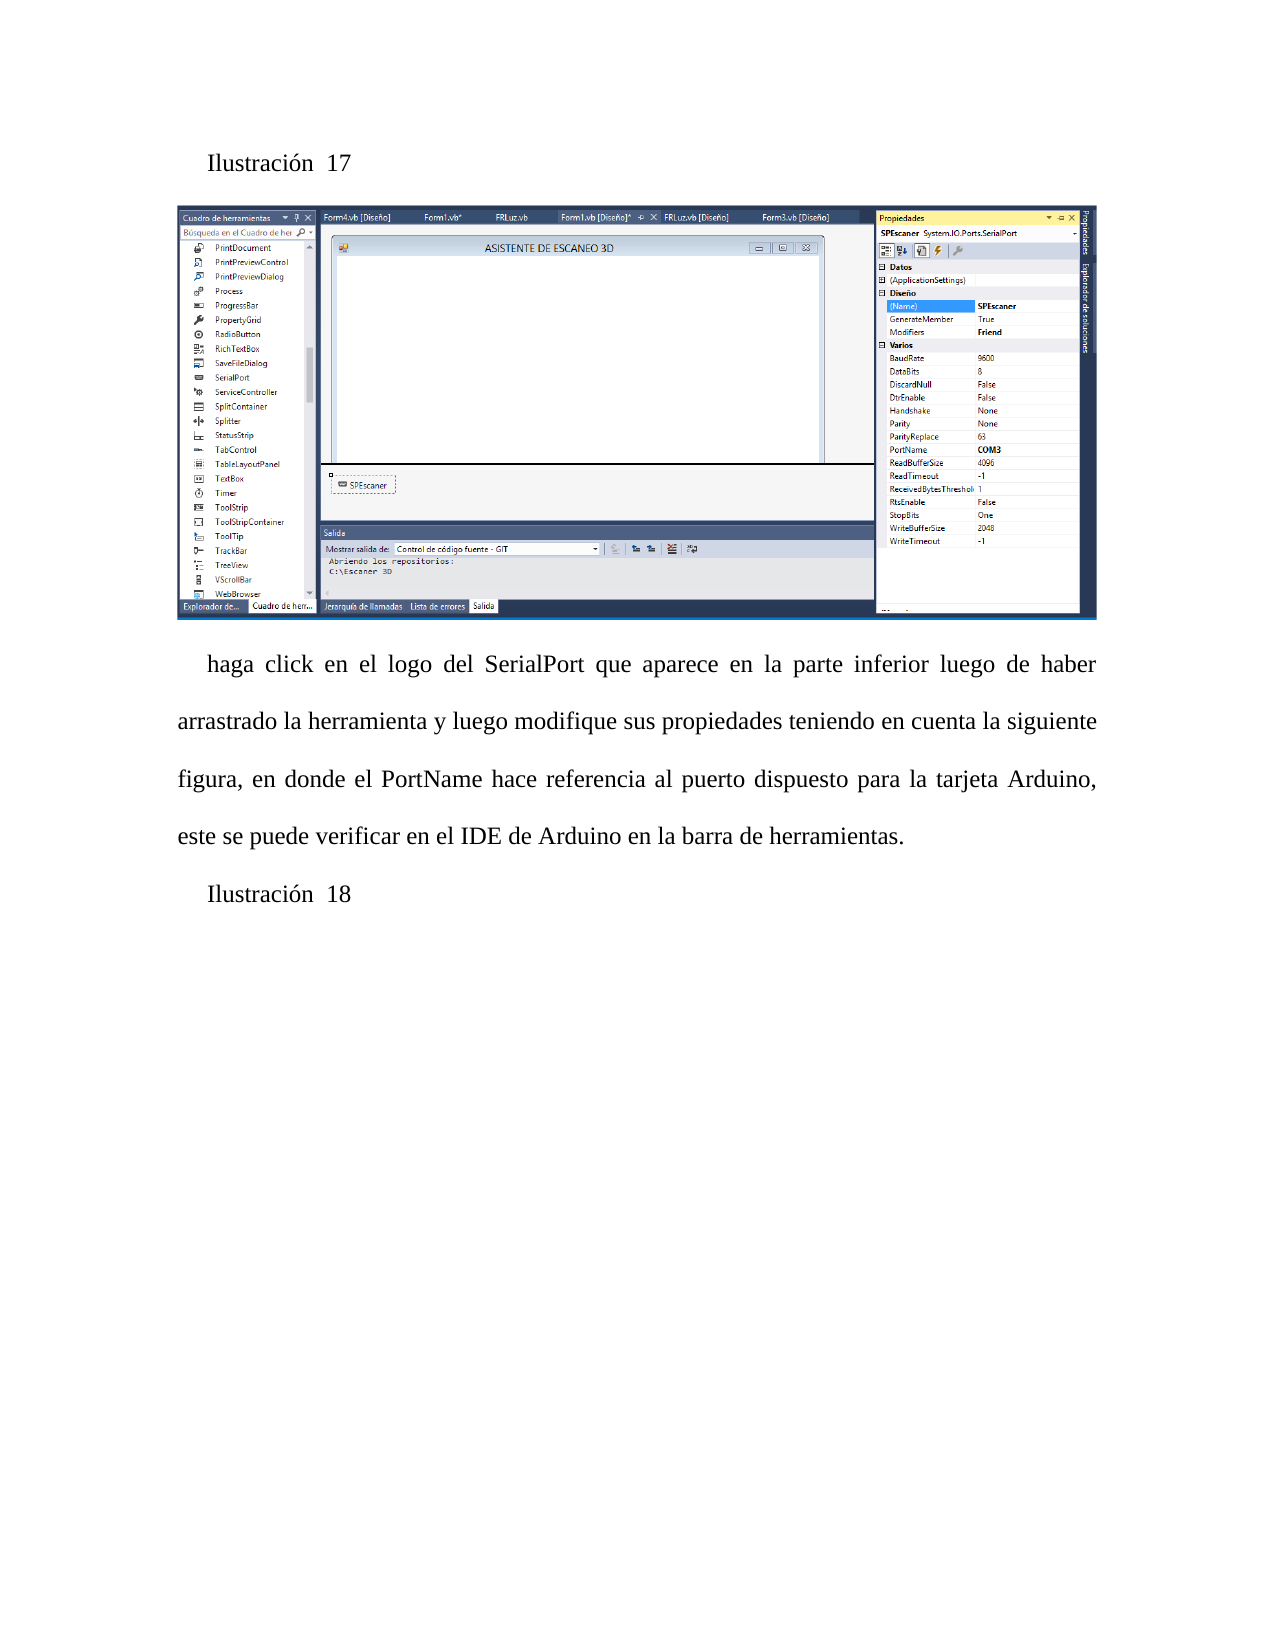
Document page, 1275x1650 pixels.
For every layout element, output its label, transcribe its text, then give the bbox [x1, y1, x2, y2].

text haga click en el logo del SerialPort que aparece en la parte inferior luego de haber arrastrado la herramienta y luego modifique sus propiedades teniendo en cuenta la siguiente figura, en donde el PortName hace referencia al puerto dispuesto para la tarjeta Arduino, este se puede verificar en el IDE de Arduino en la barra de herramientas. [177, 649, 1098, 850]
picture [177, 205, 1097, 620]
